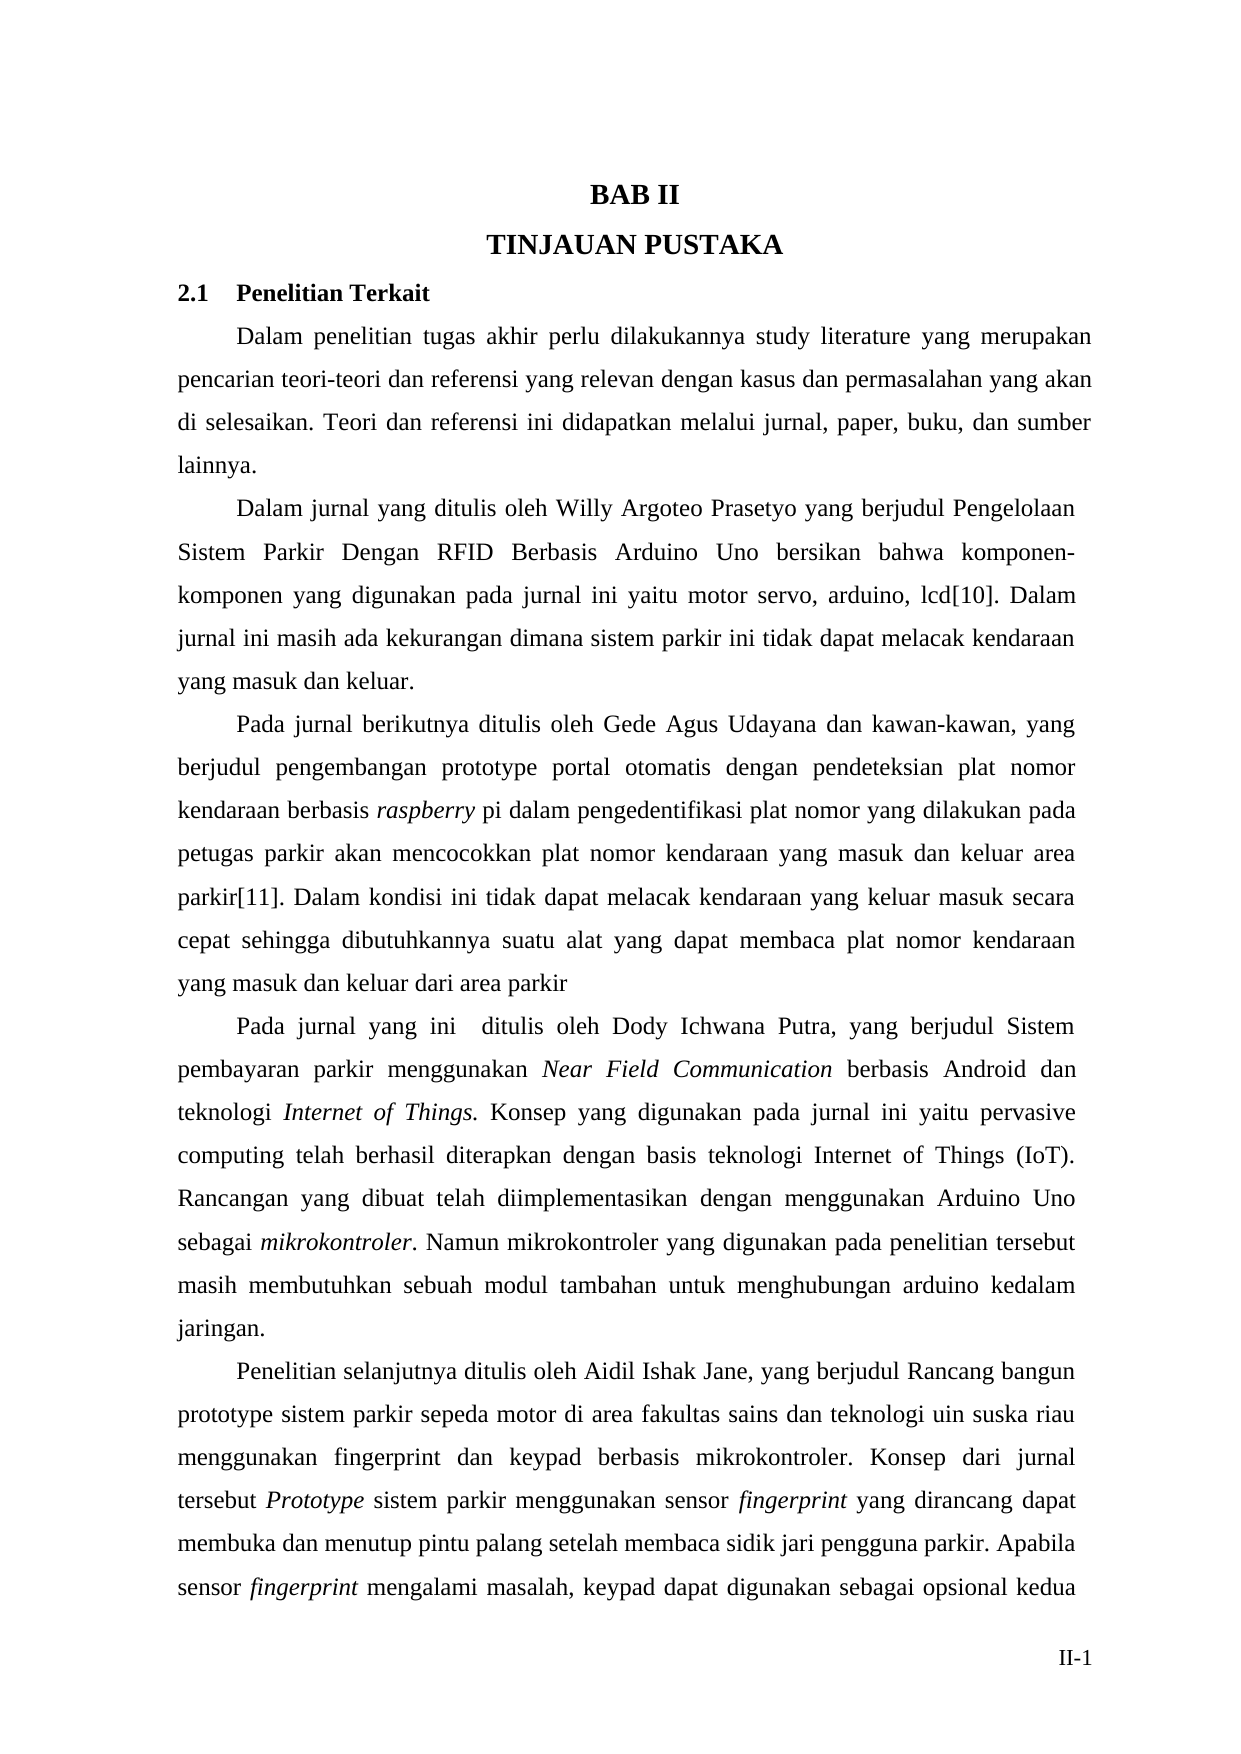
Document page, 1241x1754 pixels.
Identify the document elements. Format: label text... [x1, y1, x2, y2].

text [177, 1356, 1076, 1600]
subtitle Penelitian Terkait [177, 278, 1092, 307]
list Dalam penelitian tugas akhir perlu dilakukannya study literature yang merupakan pencarian teori-teori dan referensi yang relevan dengan kasus dan permasalahan yang akan di selesaikan. Teori dan referensi ini didapatkan melalui jurnal, paper, buku, dan sumber lainnya. [177, 321, 1092, 479]
text Pada jurnal yang ini ditulis oleh Dody Ichwana Putra, yang berjudul Sistem pembayaran parkir menggunakan Near Field Communication berbasis Android dan teknologi Internet of Things. Konsep yang digunakan pada jurnal ini yaitu pervasive computing telah berhasil diterapkan dengan basis teknologi Internet of Things (IoT). Rancangan yang dibuat telah diimplementasikan dengan menggunakan Arduino Uno sebagai mikrokontroler. Namun mikrokontroler yang digunakan pada penelitian tersebut masih membutuhkan sebuah modul tambahan untuk menghubungan arduino kedalam jaringan. [177, 1011, 1076, 1342]
text Dalam jurnal yang ditulis oleh Willy Argoteo Prasetyo yang berjudul Pengelolaan Sistem Parkir Dengan RFID Berbasis Arduino Uno bersikan bahwa komponen-komponen yang digunakan pada jurnal ini yaitu motor servo, arduino, lcd. Dalam jurnal ini masih ada kekurangan dimana sistem parkir ini tidak dapat melacak kendaraan yang masuk dan keluar. [177, 493, 1076, 695]
subtitle BAB II TINJAUAN PUSTAKA [177, 177, 1092, 261]
text Pada jurnal berikutnya ditulis oleh Gede Agus Udayana dan kawan-kawan, yang berjudul pengembangan prototype portal otomatis dengan pendeteksian plat nomor kendaraan berbasis raspberry pi dalam pengedentifikasi plat nomor yang dilakukan pada petugas parkir akan mencocokkan plat nomor kendaraan yang masuk dan keluar area parkir. Dalam kondisi ini tidak dapat melacak kendaraan yang keluar masuk secara cepat sehingga dibutuhkannya suatu alat yang dapat membaca plat nomor kendaraan yang masuk dan keluar dari area parkir [177, 709, 1076, 997]
